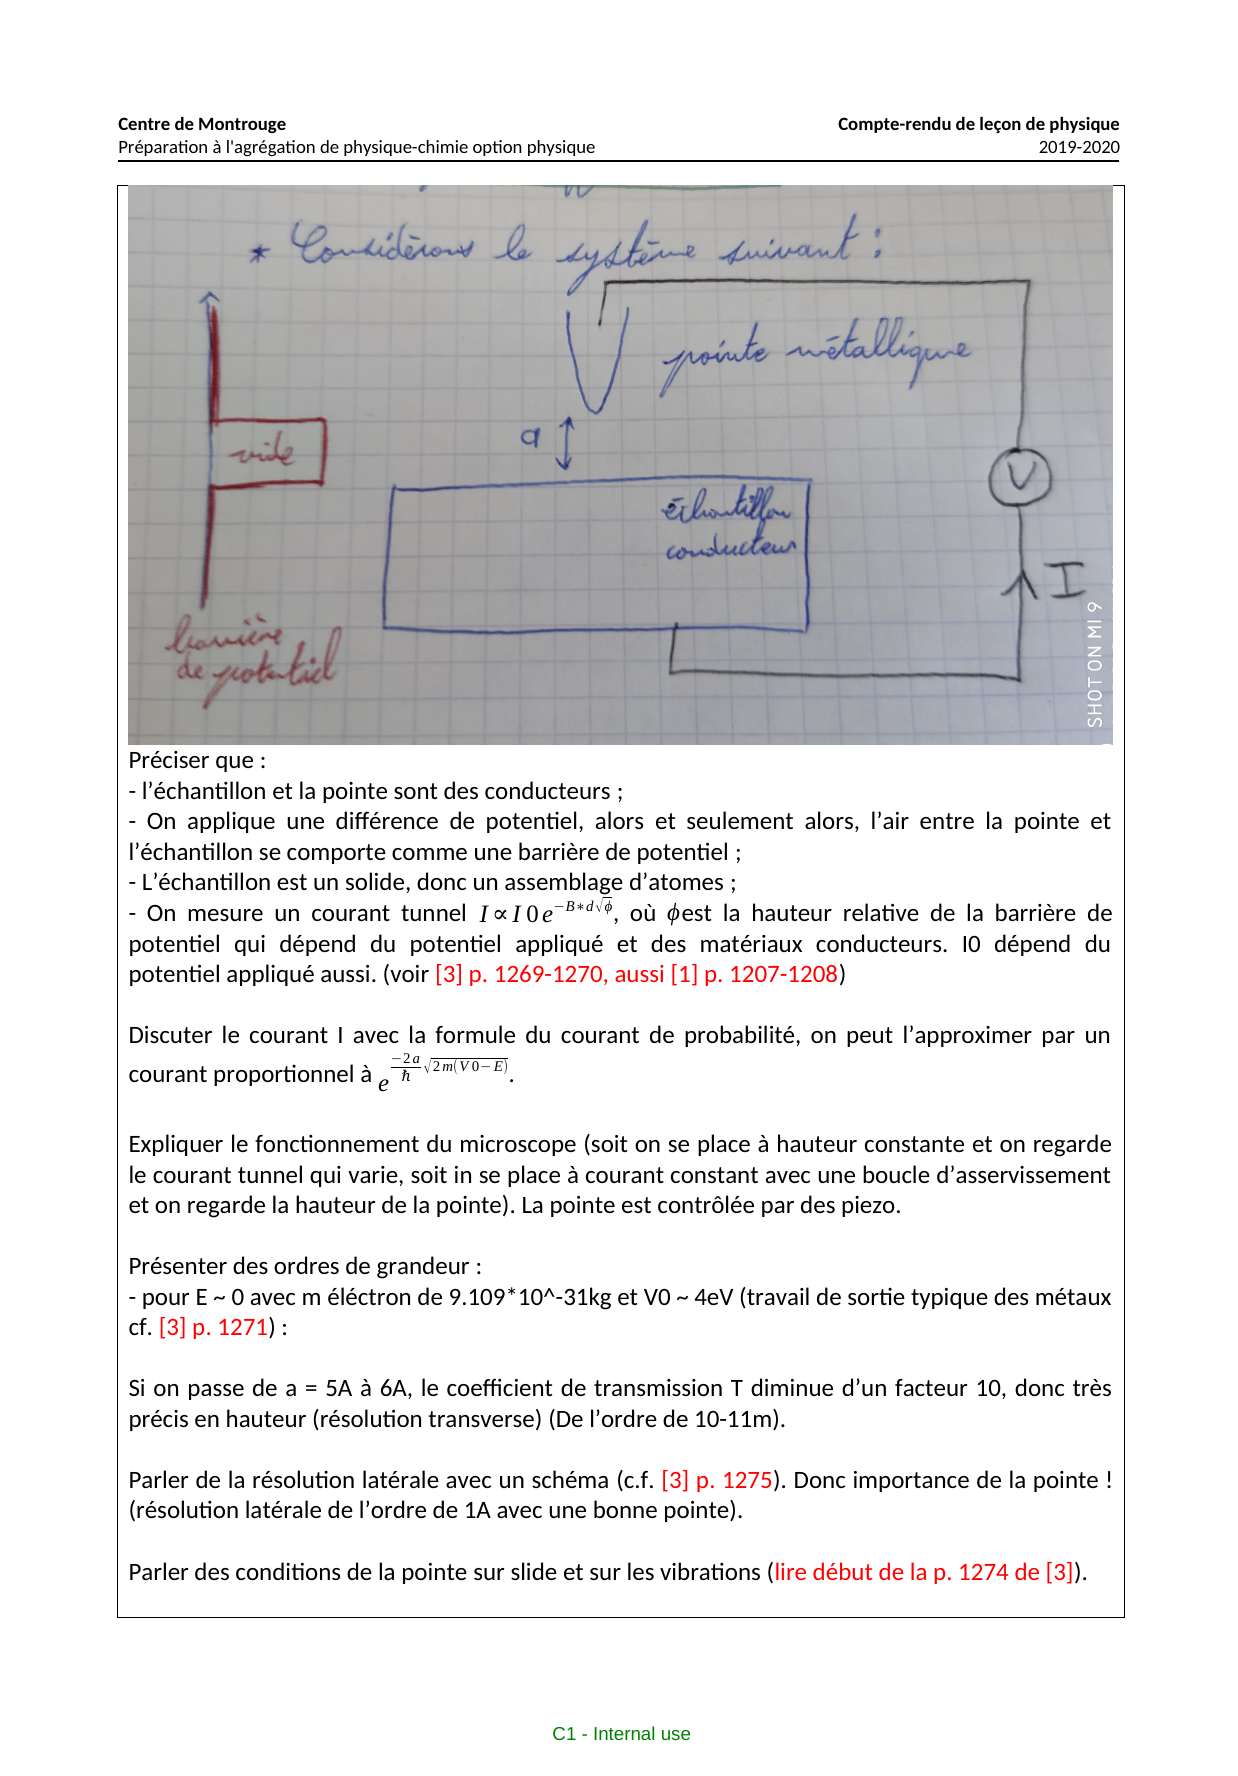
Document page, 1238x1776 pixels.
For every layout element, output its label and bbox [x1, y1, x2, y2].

table_cell [118, 186, 1124, 1617]
picture [128, 185, 1113, 745]
